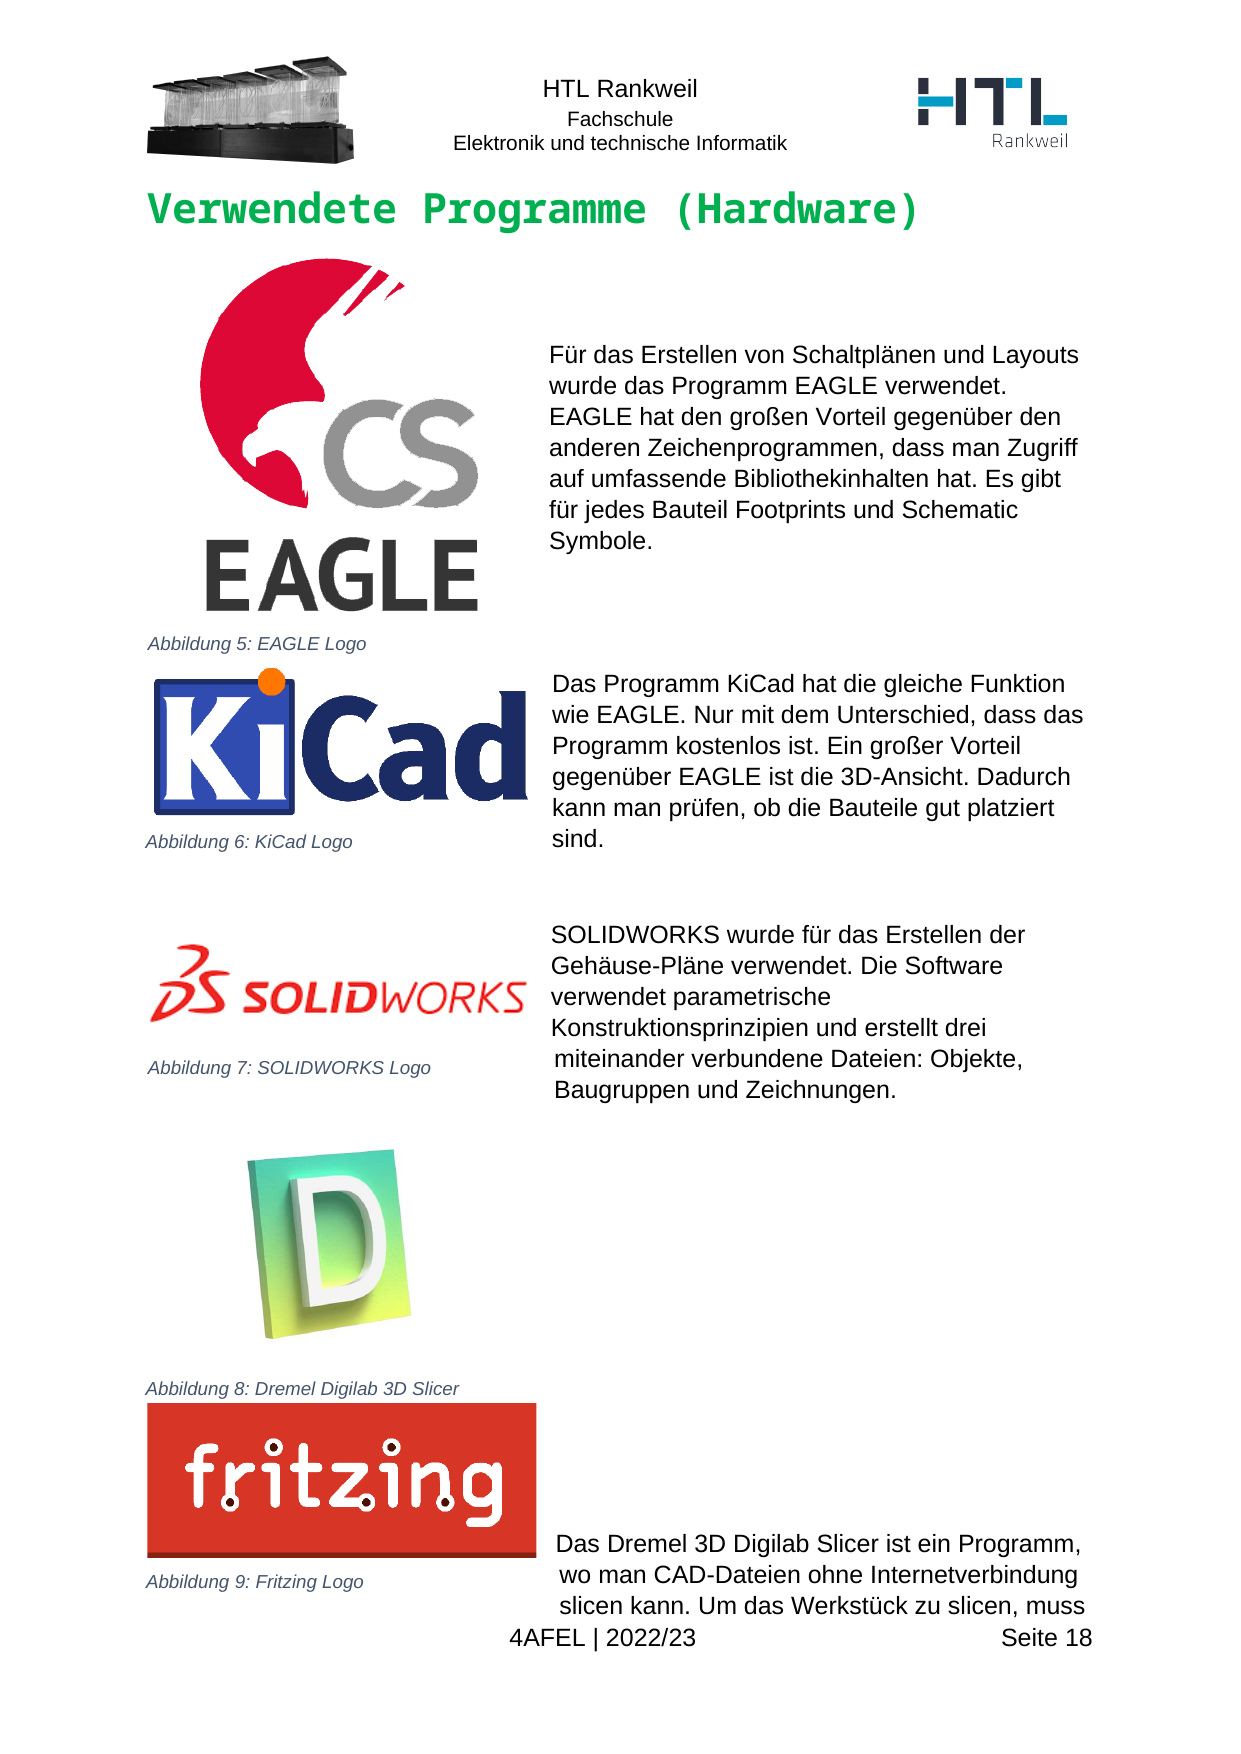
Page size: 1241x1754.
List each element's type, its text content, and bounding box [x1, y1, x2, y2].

text SOLIDWORKS wurde für das Erstellen der Gehäuse-Pläne verwendet. Die Software verwendet parametrische Konstruktionsprinzipien und erstellt drei miteinander verbundene Dateien: Objekte, Baugruppen und Zeichnungen. [532, 920, 1093, 1104]
picture [910, 70, 1076, 152]
picture [145, 1403, 536, 1557]
subtitle Verwendete Programme (Hardware) [148, 179, 1093, 236]
picture [147, 56, 354, 164]
picture [145, 661, 534, 820]
picture [147, 242, 530, 626]
text Für das Erstellen von Schaltplänen und Layouts wurde das Programm EAGLE verwendet. EAGLE hat den großen Vorteil gegenüber den anderen Zeichenprogrammen, dass man Zugriff auf umfassende Bibliothekinhalten hat. Es gibt für jedes Bauteil Footprints und Schematic Symbole. [530, 340, 1093, 555]
picture [102, 1135, 534, 1370]
picture [145, 863, 532, 1104]
